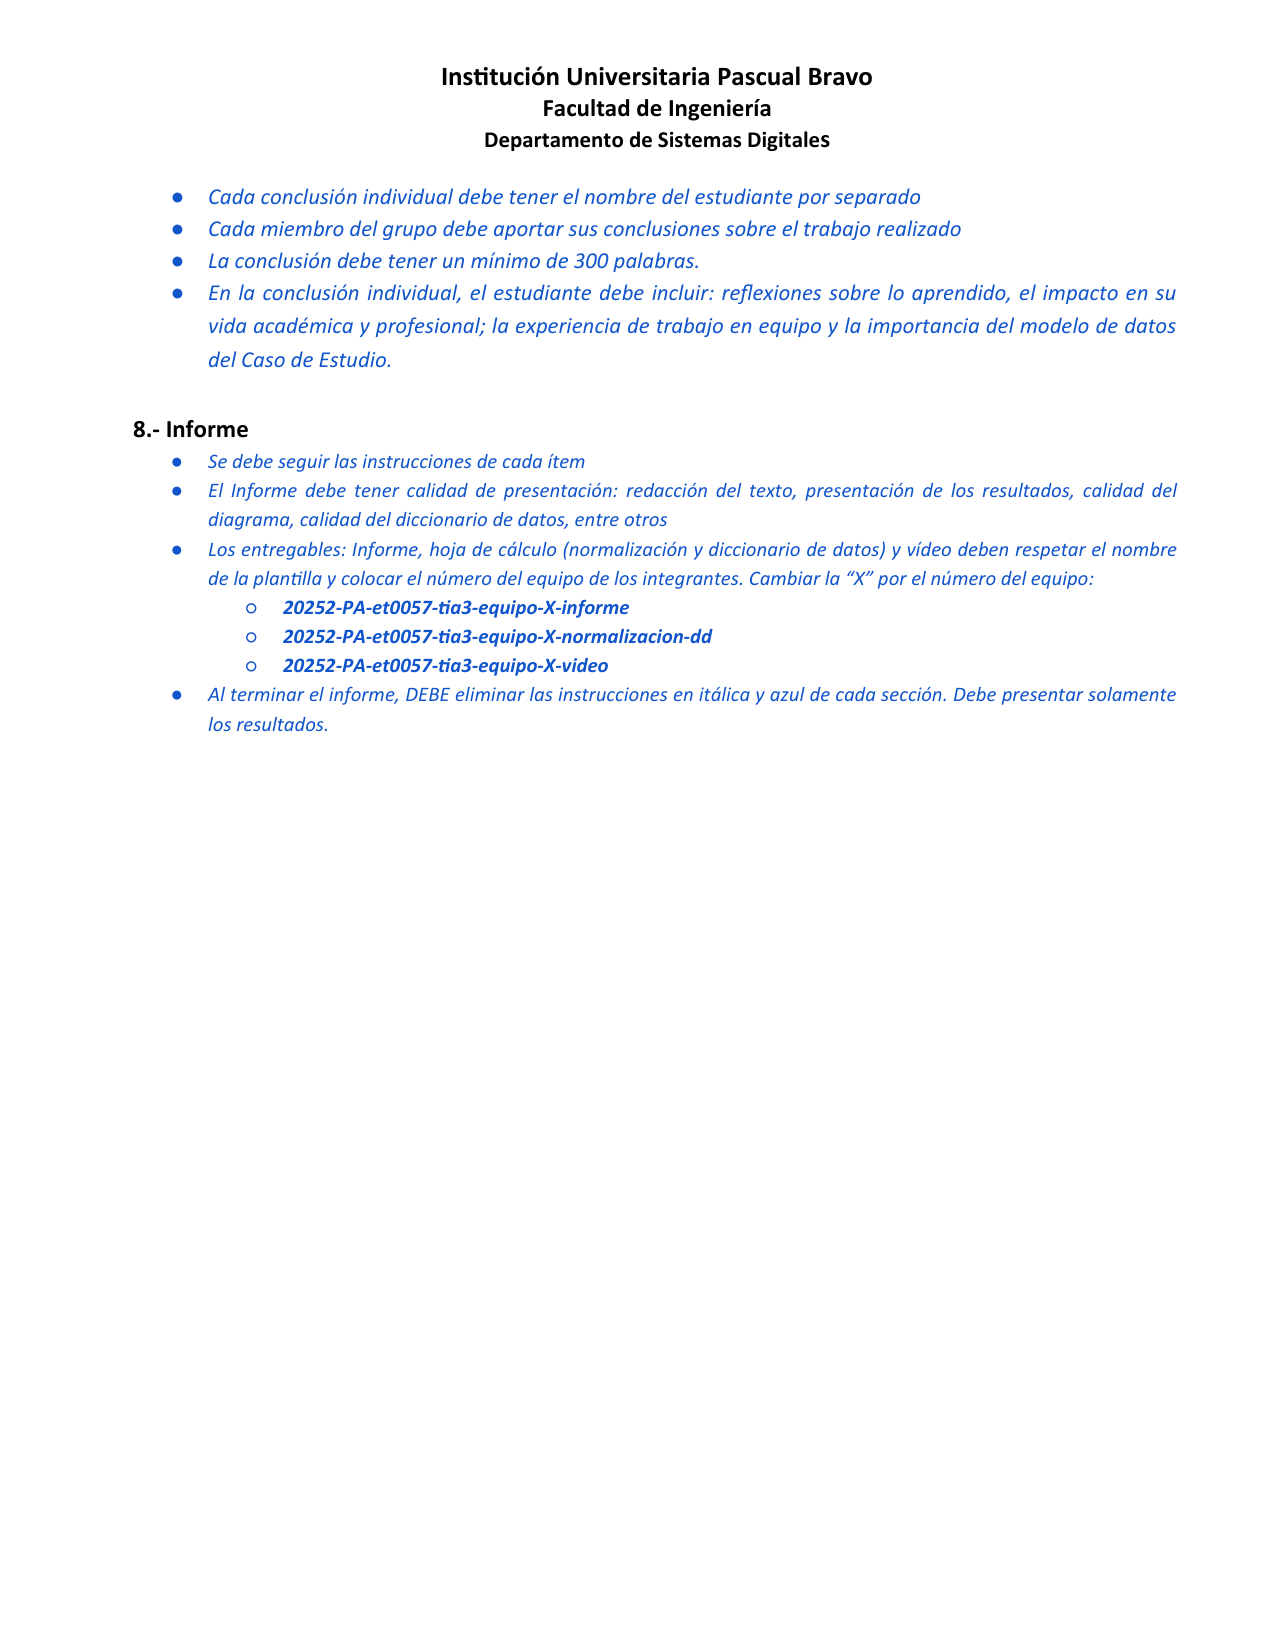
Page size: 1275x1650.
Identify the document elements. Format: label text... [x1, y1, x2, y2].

list La conclusión debe tener un mínimo de 300 palabras. [170, 246, 1181, 274]
list Los entregables: Informe, hoja de cálculo (normalización y diccionario de datos) y vídeo deben respetar el nombre de la plantilla y colocar el número del equipo de los integrantes. Cambiar la “X” por el número del equipo: [170, 536, 1181, 590]
list 20252-PA-et0057-tia3-equipo-X-informe [245, 594, 1181, 619]
list Cada miembro del grupo debe aportar sus conclusiones sobre el trabajo realizado [170, 214, 1181, 242]
list 20252-PA-et0057-tia3-equipo-X-video [245, 652, 1181, 678]
list Cada conclusión individual debe tener el nombre del estudiante por separado [170, 182, 1181, 210]
list Al terminar el informe, DEBE eliminar las instrucciones en itálica y azul de cada sección. Debe presentar solamente los resultados. [170, 682, 1181, 736]
text 8.- Informe [133, 413, 1181, 444]
list 20252-PA-et0057-tia3-equipo-X-normalizacion-dd [245, 623, 1181, 649]
list Se debe seguir las instrucciones de cada ítem [170, 448, 1181, 474]
list El Informe debe tener calidad de presentación: redacción del texto, presentación de los resultados, calidad del diagrama, calidad del diccionario de datos, entre otros [170, 477, 1181, 532]
list En la conclusión individual, el estudiante debe incluir: reflexiones sobre lo aprendido, el impacto en su vida académica y profesional; la experiencia de trabajo en equipo y la importancia del modelo de datos del Caso de Estudio. [170, 278, 1181, 374]
